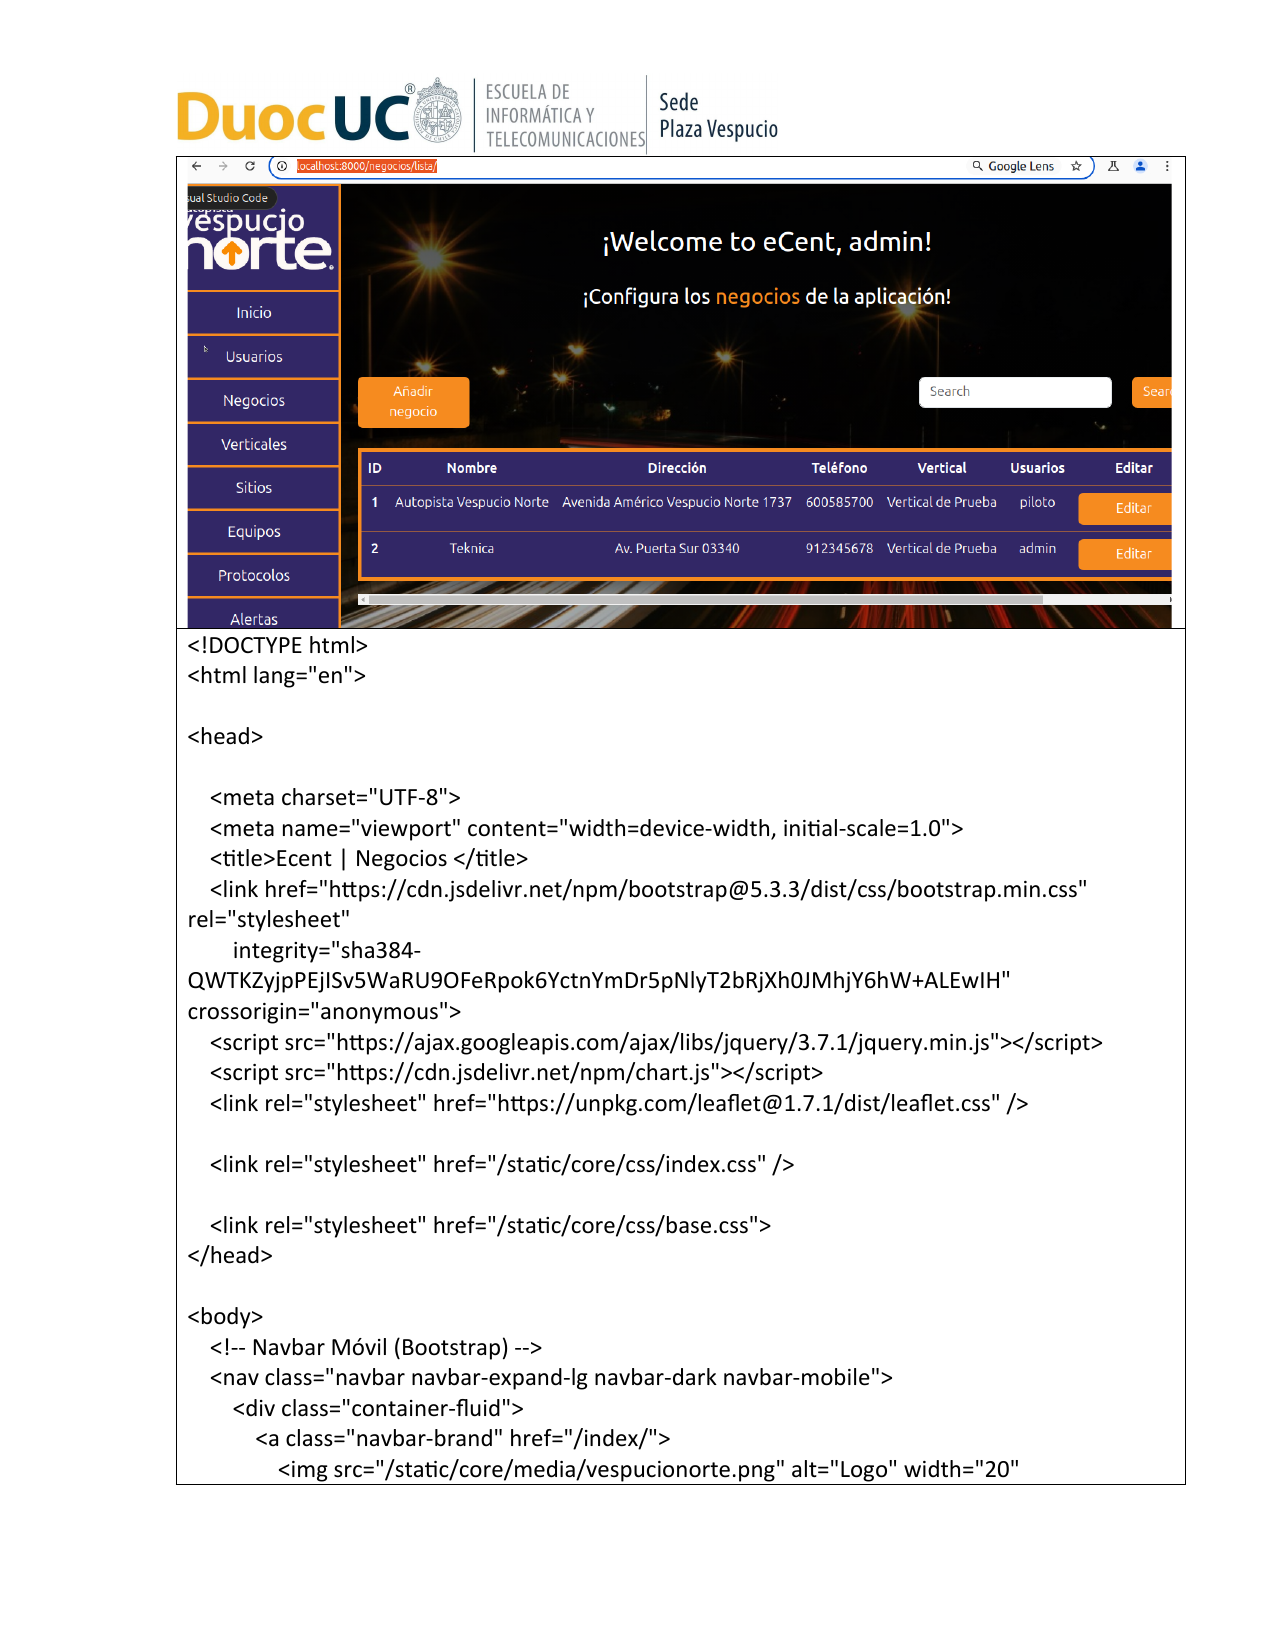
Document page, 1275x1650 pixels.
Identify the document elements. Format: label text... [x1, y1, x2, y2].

picture [187, 157, 1172, 628]
picture [177, 73, 778, 156]
table_cell [1172, 157, 1185, 628]
table_cell [177, 157, 187, 628]
